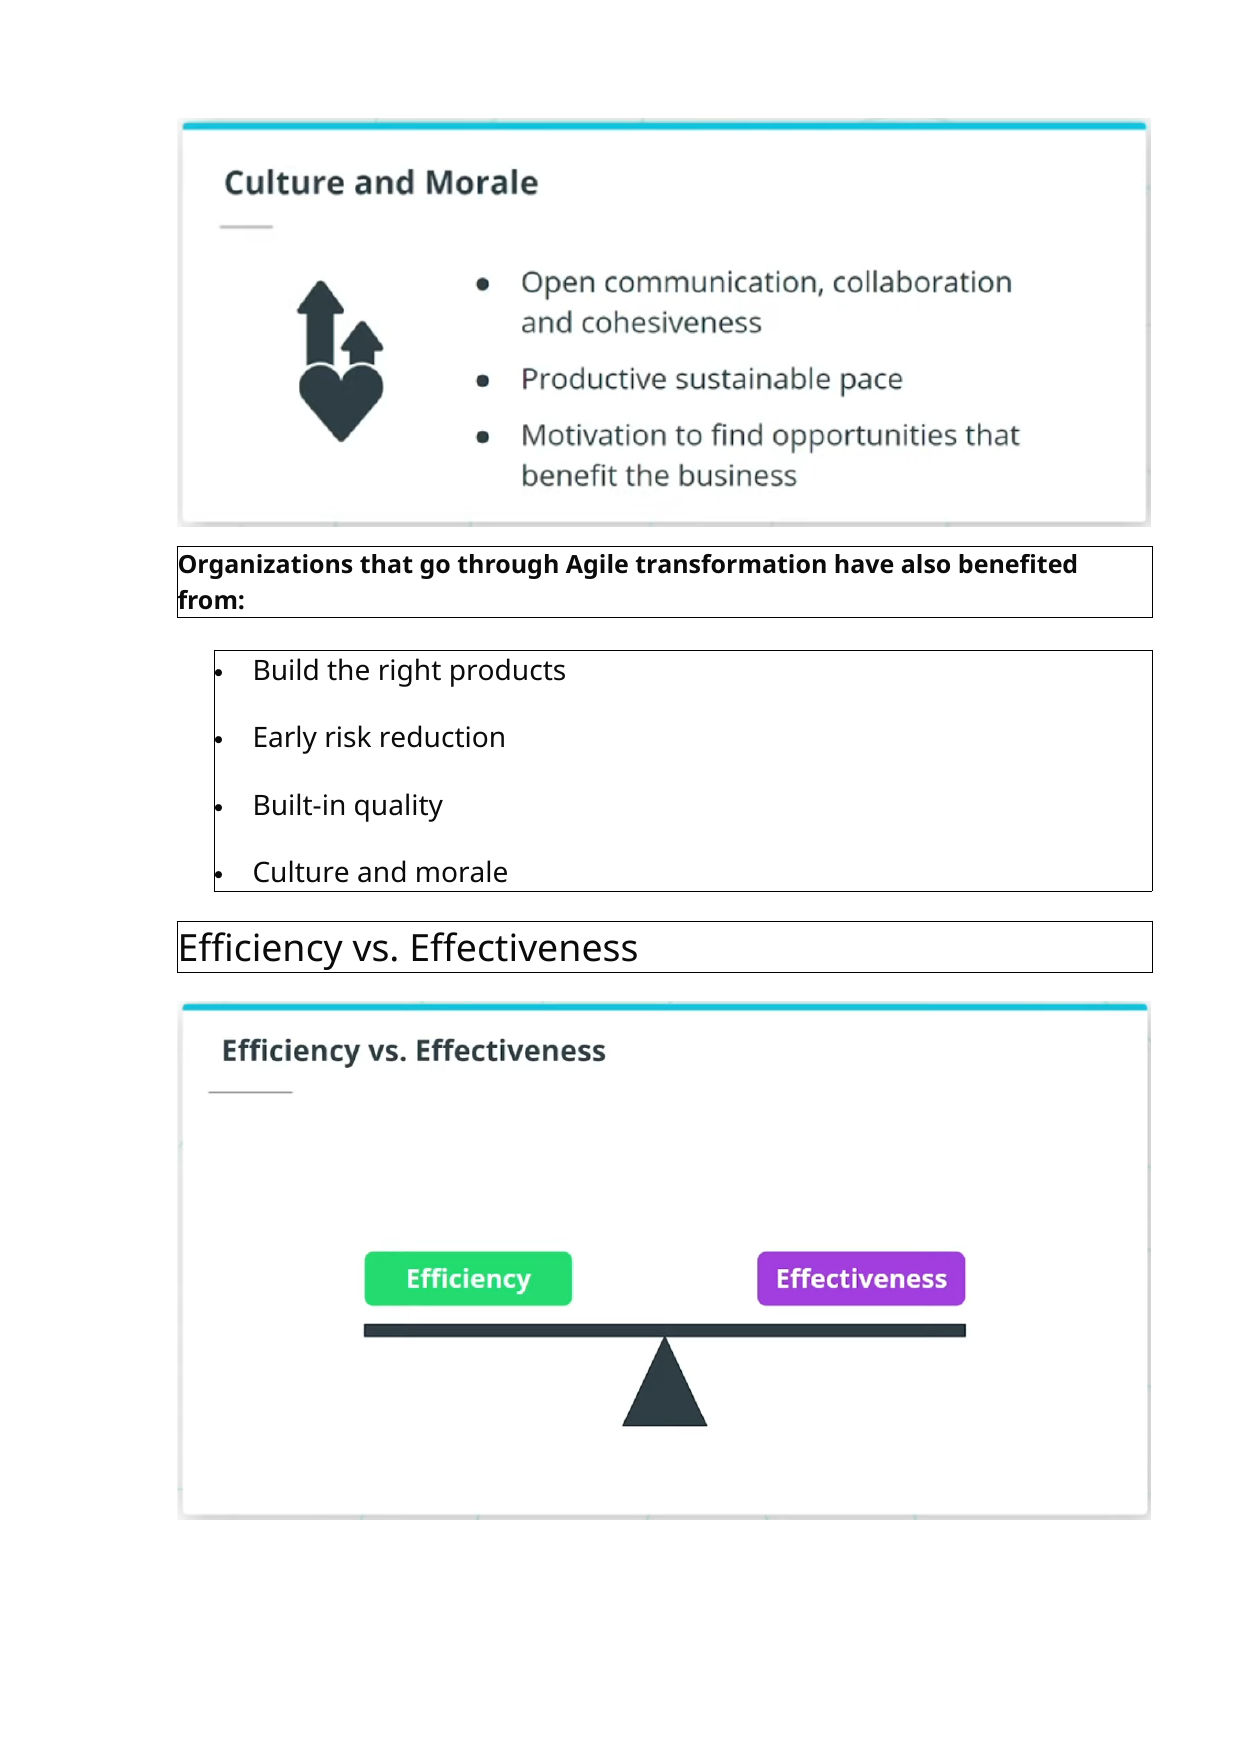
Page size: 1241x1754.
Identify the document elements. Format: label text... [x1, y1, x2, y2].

subtitle Efficiency vs. Effectiveness [178, 922, 1152, 972]
list Build the right products [215, 651, 1152, 688]
picture [177, 118, 1151, 527]
subtitle Organizations that go through Agile transformation have also benefited from: [178, 547, 1152, 617]
list Built-in quality [215, 784, 1152, 823]
list Culture and morale [215, 852, 1152, 891]
list Early risk reduction [215, 717, 1152, 756]
picture [177, 1001, 1151, 1520]
